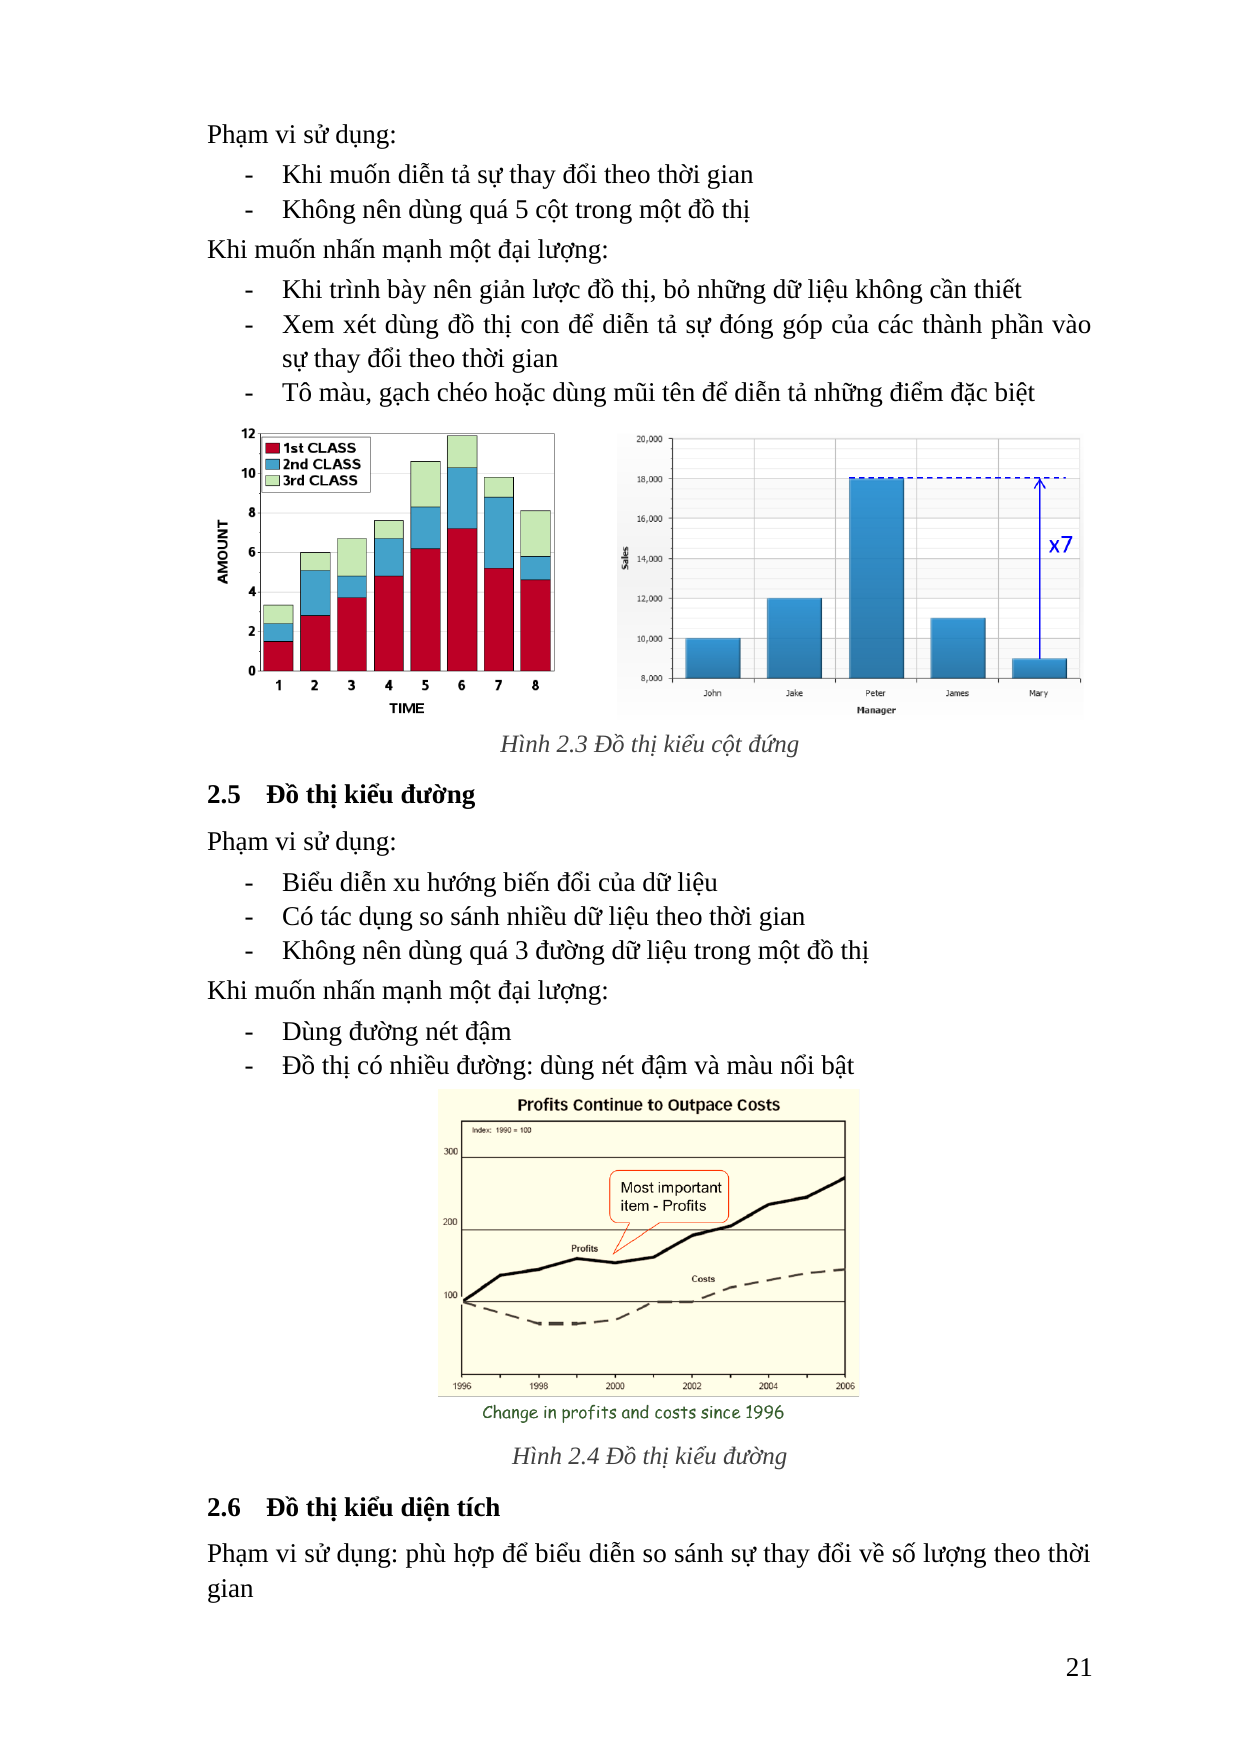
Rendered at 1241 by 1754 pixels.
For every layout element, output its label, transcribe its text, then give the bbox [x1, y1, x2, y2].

list Xem xét dùng đồ thị con để diễn tả sự đóng góp của các thành phần vào sự thay đổi theo thời gian [244, 308, 1092, 373]
list Đồ thị có nhiều đường: dùng nét đậm và màu nổi bật [244, 1049, 1092, 1080]
text Phạm vi sử dụng: phù hợp để biểu diễn so sánh sự thay đổi về số lượng theo thời gian [207, 1538, 1092, 1603]
text Khi muốn nhấn mạnh một đại lượng: [207, 233, 1092, 264]
list Khi muốn diễn tả sự thay đổi theo thời gian [244, 158, 1092, 190]
picture [438, 1089, 862, 1432]
subtitle Đồ thị kiểu đường [207, 779, 1092, 810]
list Biểu diễn xu hướng biến đổi của dữ liệu [244, 866, 1092, 897]
text Khi muốn nhấn mạnh một đại lượng: [207, 974, 1092, 1006]
list Có tác dụng so sánh nhiều dữ liệu theo thời gian [244, 900, 1092, 931]
list Khi trình bày nên giản lược đồ thị, bỏ những dữ liệu không cần thiết [244, 273, 1092, 305]
text Hình 2.4 Đồ thị kiểu đường [207, 1441, 1092, 1470]
text Hình 2.3 Đồ thị kiểu cột đứng [207, 729, 1092, 758]
list Tô màu, gạch chéo hoặc dùng mũi tên để diễn tả những điểm đặc biệt [244, 376, 1092, 407]
subtitle Đồ thị kiểu diện tích [207, 1491, 1092, 1522]
text Phạm vi sử dụng: [207, 118, 1092, 149]
list Dùng đường nét đậm [244, 1015, 1092, 1046]
list Không nên dùng quá 5 cột trong một đồ thị [244, 193, 1092, 224]
text Phạm vi sử dụng: [207, 825, 1092, 856]
picture [617, 433, 1084, 720]
picture [206, 416, 563, 720]
list Không nên dùng quá 3 đường dữ liệu trong một đồ thị [244, 934, 1092, 965]
